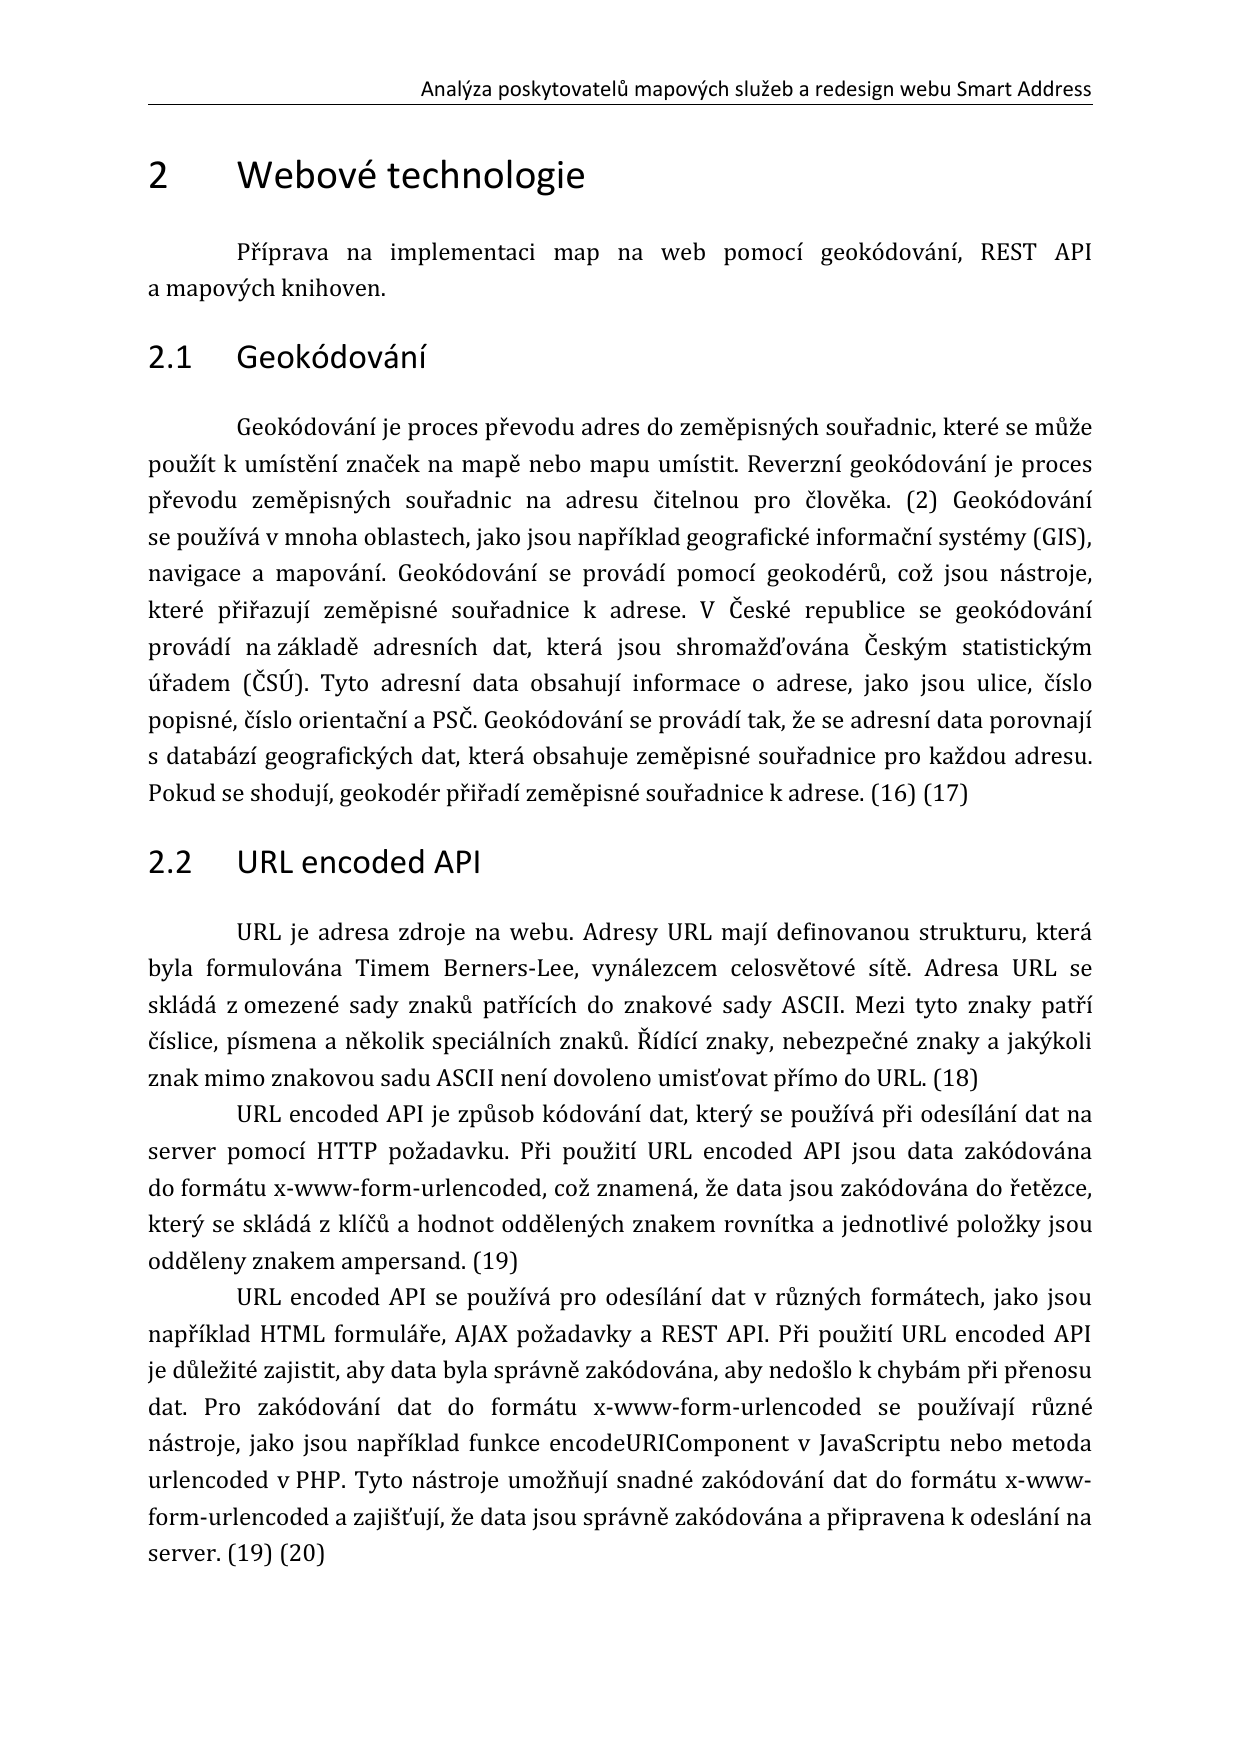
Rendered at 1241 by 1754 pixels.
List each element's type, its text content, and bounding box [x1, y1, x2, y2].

subtitle URL encoded API [148, 839, 1093, 882]
text Geokódování je proces převodu adres do zeměpisných souřadnic, které se může použít k umístění značek na mapě nebo mapu umístit. Reverzní geokódování je proces převodu zeměpisných souřadnic na adresu čitelnou pro člověka. Geokódování se používá v mnoha oblastech, jako jsou například geografické informační systémy (GIS), navigace a mapování. Geokódování se provádí pomocí geokodérů, což jsou nástroje, které přiřazují zeměpisné souřadnice k adrese. V České republice se geokódování provádí na základě adresních dat, která jsou shromažďována Českým statistickým úřadem (ČSÚ). Tyto adresní data obsahují informace o adrese, jako jsou ulice, číslo popisné, číslo orientační a PSČ. Geokódování se provádí tak, že se adresní data porovnají s databází geografických dat, která obsahuje zeměpisné souřadnice pro každou adresu. Pokud se shodují, geokodér přiřadí zeměpisné souřadnice k adrese. [148, 412, 1093, 807]
text URL encoded API se používá pro odesílání dat v různých formátech, jako jsou například HTML formuláře, AJAX požadavky a REST API. Při použití URL encoded API je důležité zajistit, aby data byla správně zakódována, aby nedošlo k chybám při přenosu dat. Pro zakódování dat do formátu x-www-form-urlencoded se používají různé nástroje, jako jsou například funkce encodeURIComponent v JavaScriptu nebo metoda urlencoded v PHP. Tyto nástroje umožňují snadné zakódování dat do formátu x-www-form-urlencoded a zajišťují, že data jsou správně zakódována a připravena k odeslání na server. [148, 1282, 1093, 1567]
subtitle Geokódování [148, 334, 1093, 378]
text Příprava na implementaci map na web pomocí geokódování, REST API a mapových knihoven. [148, 236, 1093, 302]
subtitle Webové technologie [148, 148, 1093, 198]
text URL encoded API je způsob kódování dat, který se používá při odesílání dat na server pomocí HTTP požadavku. Při použití URL encoded API jsou data zakódována do formátu x-www-form-urlencoded, což znamená, že data jsou zakódována do řetězce, který se skládá z klíčů a hodnot oddělených znakem rovnítka a jednotlivé položky jsou odděleny znakem ampersand. [148, 1099, 1093, 1274]
text URL je adresa zdroje na webu. Adresy URL mají definovanou strukturu, která byla formulována Timem Berners-Lee, vynálezcem celosvětové sítě. Adresa URL se skládá z omezené sady znaků patřících do znakové sady ASCII. Mezi tyto znaky patří číslice, písmena a několik speciálních znaků. Řídící znaky, nebezpečné znaky a jakýkoli znak mimo znakovou sadu ASCII není dovoleno umisťovat přímo do URL. [148, 916, 1093, 1092]
